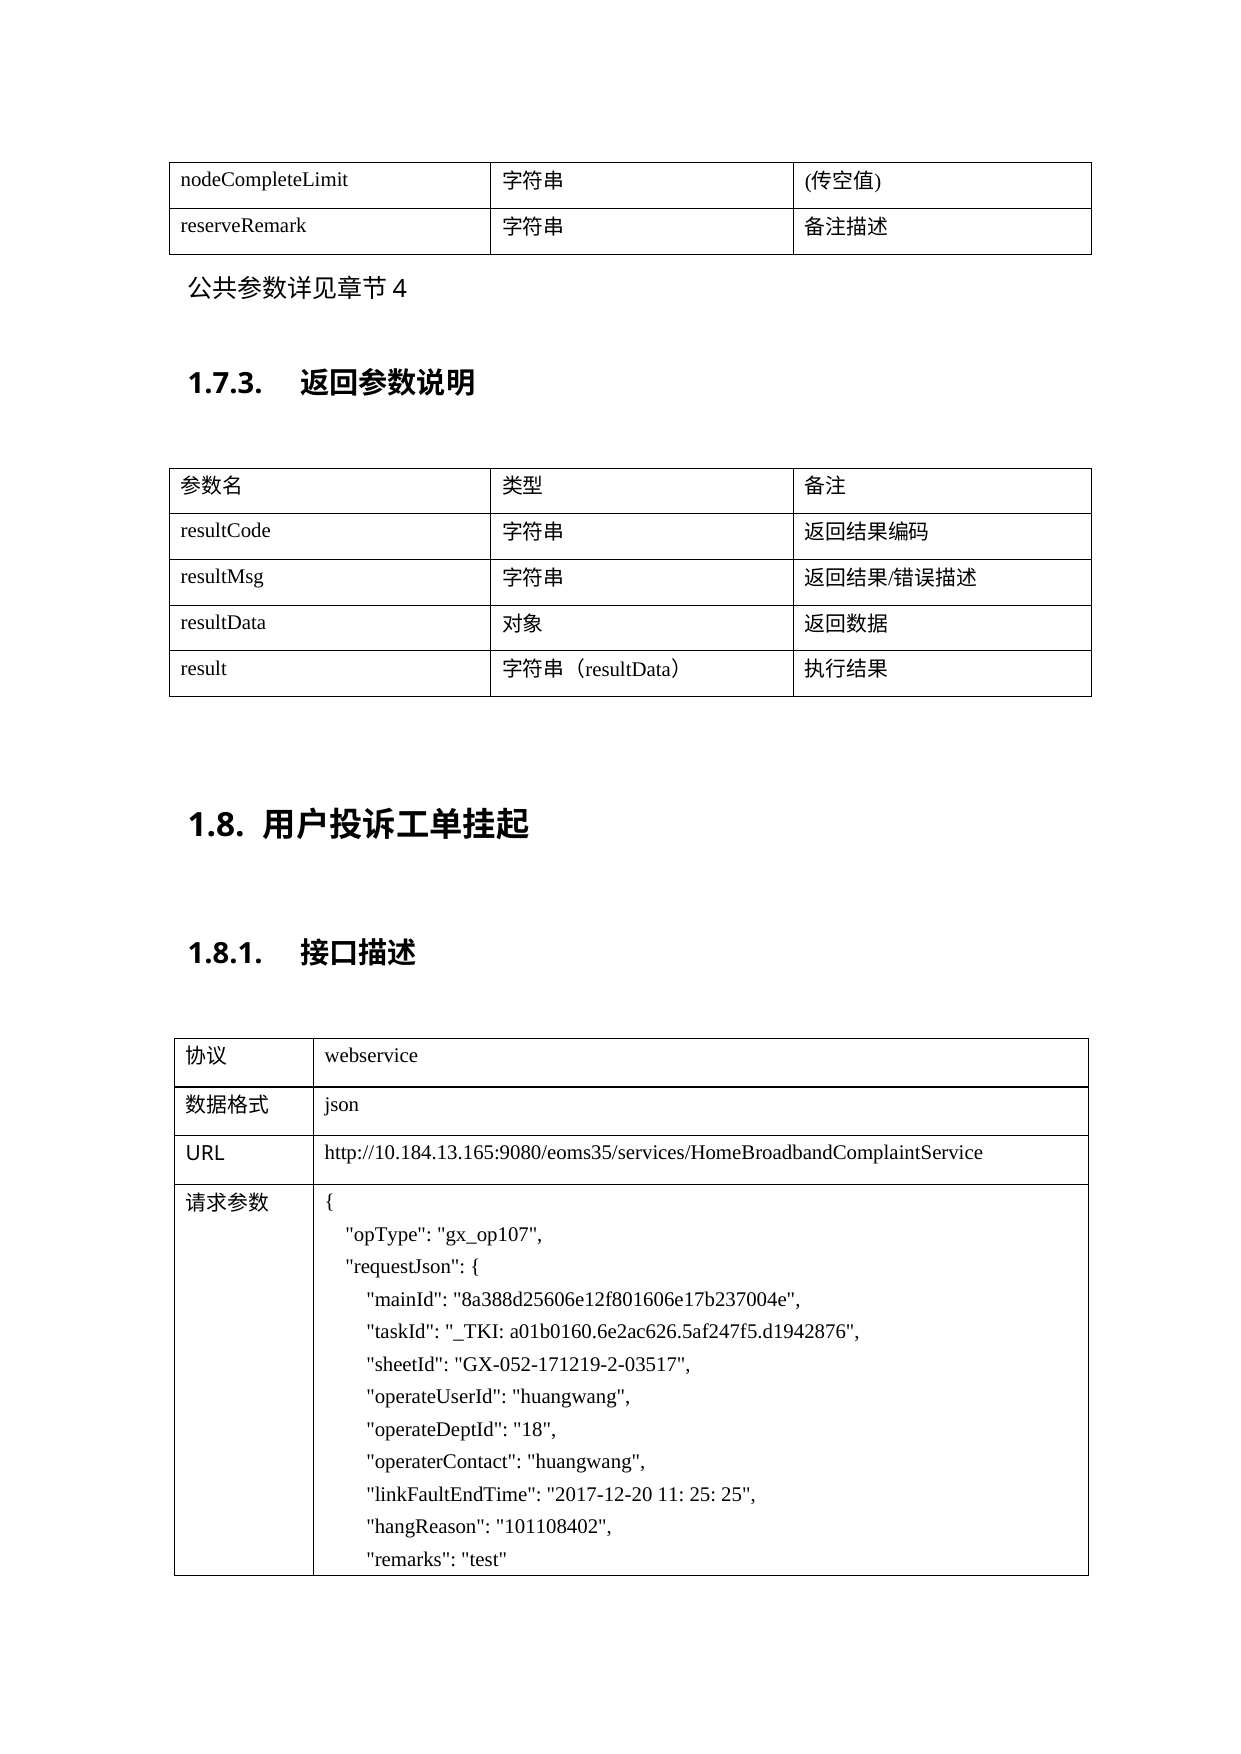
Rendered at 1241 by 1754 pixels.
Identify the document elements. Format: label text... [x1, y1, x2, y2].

text 公共参数详见章节4 [187, 255, 1053, 319]
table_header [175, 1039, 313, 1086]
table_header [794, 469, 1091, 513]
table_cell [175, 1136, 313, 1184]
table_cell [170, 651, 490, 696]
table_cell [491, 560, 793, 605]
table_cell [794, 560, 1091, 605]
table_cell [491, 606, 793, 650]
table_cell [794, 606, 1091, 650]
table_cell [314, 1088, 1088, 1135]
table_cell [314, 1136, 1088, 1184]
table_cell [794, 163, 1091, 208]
subtitle 接口描述 [187, 919, 1053, 984]
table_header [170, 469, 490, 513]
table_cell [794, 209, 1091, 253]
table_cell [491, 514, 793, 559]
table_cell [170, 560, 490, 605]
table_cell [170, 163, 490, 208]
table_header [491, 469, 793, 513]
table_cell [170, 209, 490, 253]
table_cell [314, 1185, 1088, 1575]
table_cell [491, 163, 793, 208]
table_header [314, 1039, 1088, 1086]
subtitle 返回参数说明 [187, 349, 1053, 414]
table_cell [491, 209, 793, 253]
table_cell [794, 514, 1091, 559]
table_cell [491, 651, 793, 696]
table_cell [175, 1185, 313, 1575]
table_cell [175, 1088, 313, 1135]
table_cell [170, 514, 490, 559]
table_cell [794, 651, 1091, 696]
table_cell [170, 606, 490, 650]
subtitle 用户投诉工单挂起 [187, 789, 1053, 854]
